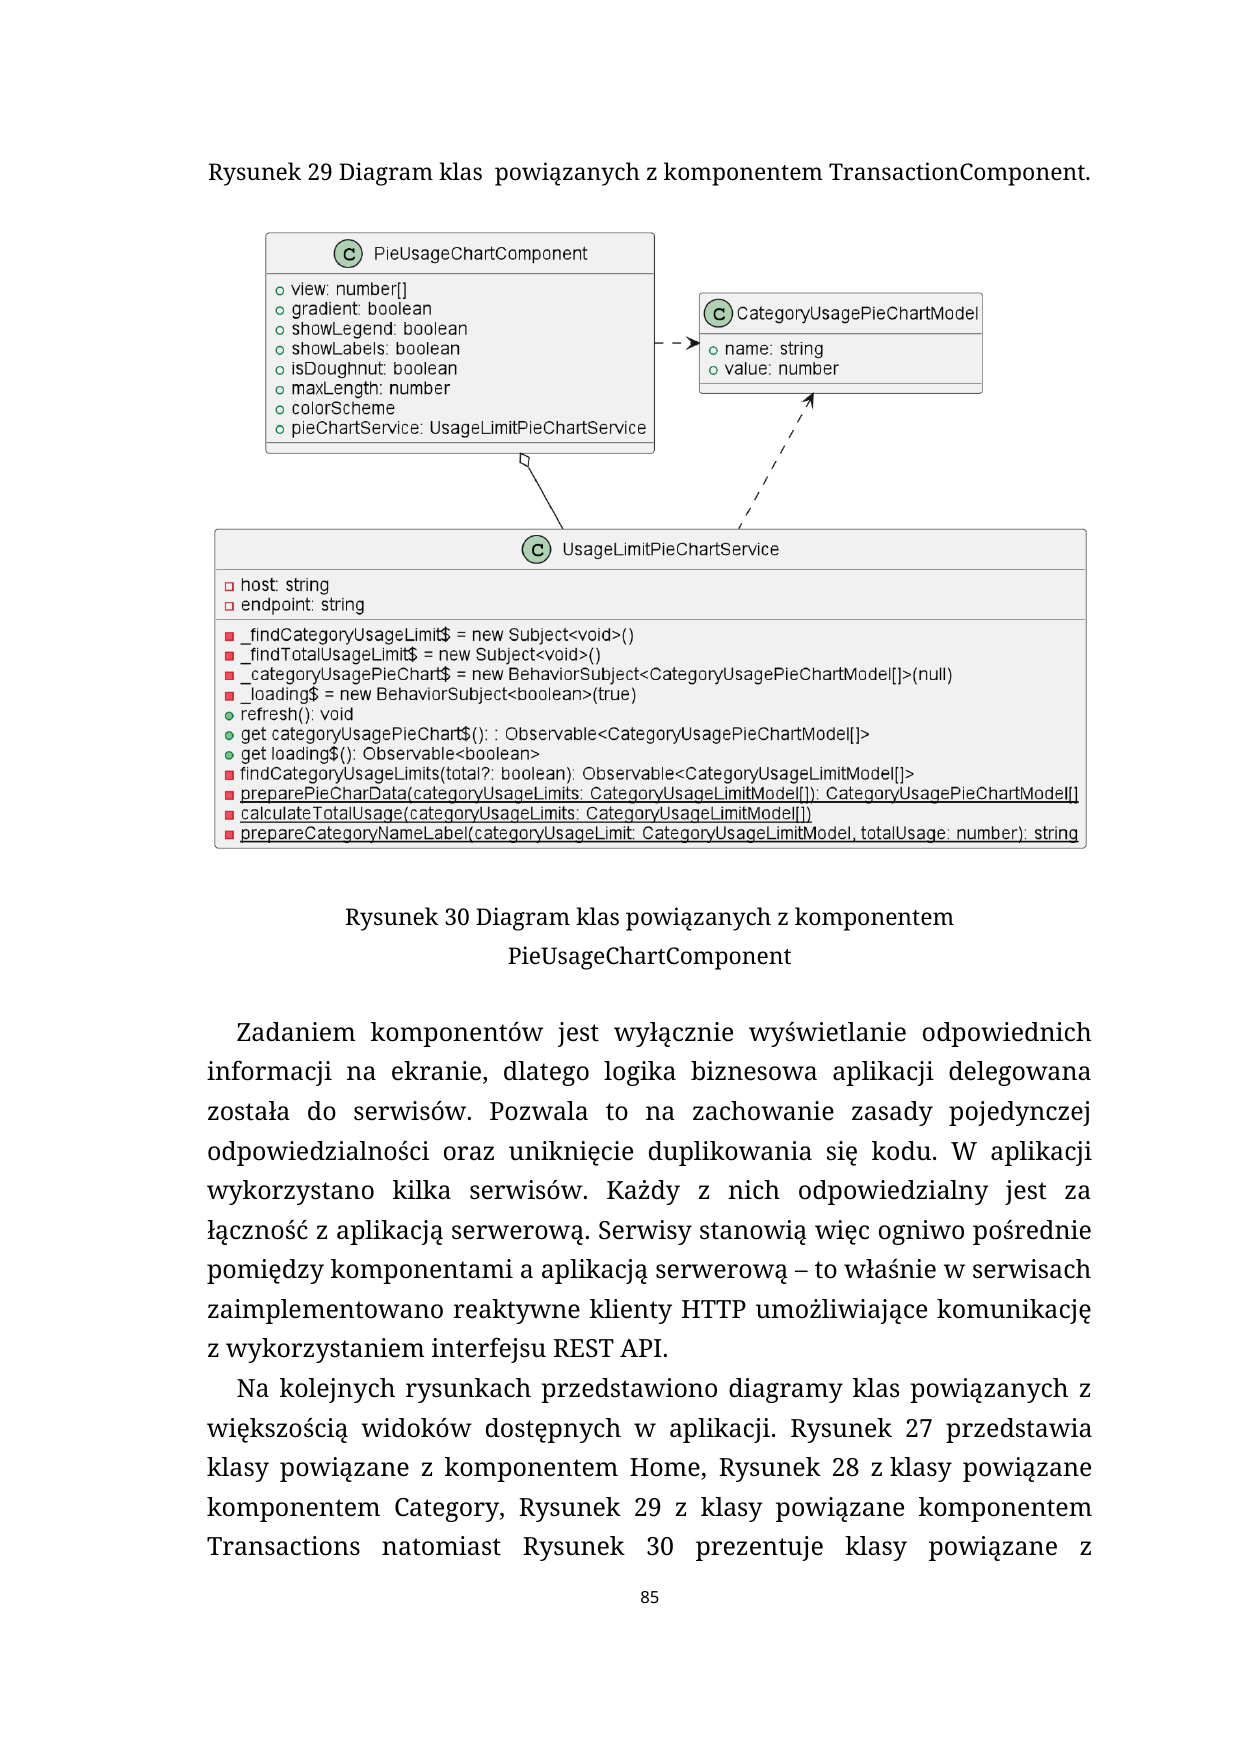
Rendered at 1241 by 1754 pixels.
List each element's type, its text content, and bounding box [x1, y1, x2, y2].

text Zadaniem komponentów jest wyłącznie wyświetlanie odpowiednich informacji na ekranie, dlatego logika biznesowa aplikacji delegowana została do serwisów. Pozwala to na zachowanie zasady pojedynczej odpowiedzialności oraz uniknięcie duplikowania się kodu. W aplikacji wykorzystano kilka serwisów. Każdy z nich odpowiedzialny jest za łączność z aplikacją serwerową. Serwisy stanowią więc ogniwo pośrednie pomiędzy komponentami a aplikacją serwerową – to właśnie w serwisach zaimplementowano reaktywne klienty HTTP umożliwiające komunikację z wykorzystaniem interfejsu REST API. [207, 1009, 1092, 1365]
text Rysunek Diagram klas powiązanych z komponentem PieUsageChartComponent [207, 892, 1092, 971]
text Rysunek Diagram klas powiązanych z komponentem TransactionComponent. [207, 148, 1092, 187]
picture [206, 224, 1093, 855]
